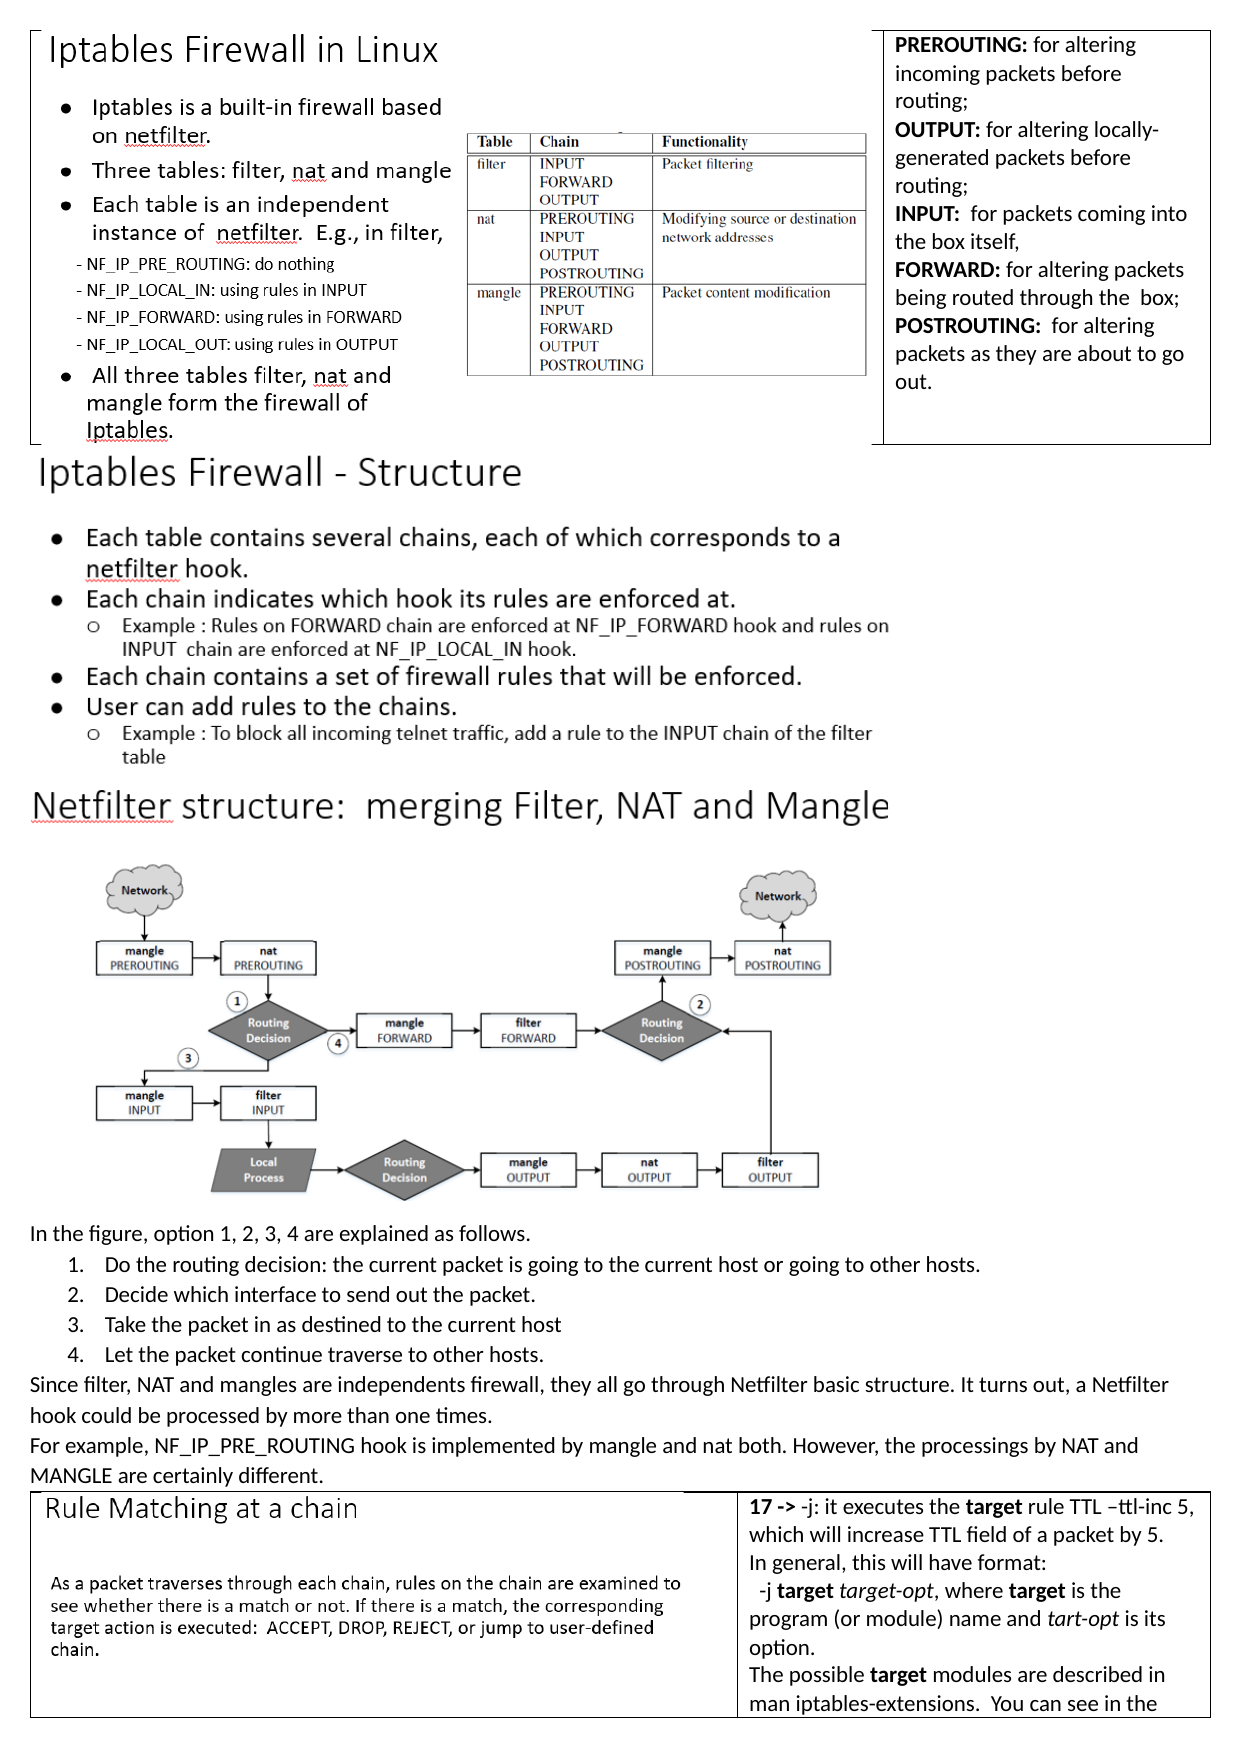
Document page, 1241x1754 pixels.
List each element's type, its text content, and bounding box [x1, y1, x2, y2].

text In the figure, option 1, 2, 3, 4 are explained as follows. [29, 1219, 1211, 1248]
table_header PREROUTING: for altering incoming packets before routing; OUTPUT: for altering locally-generated packets before routing; INPUT: for packets coming into the box itself, FORWARD: for altering packets being routed through the box; POSTROUTING: for altering packets as they are about to go out. [884, 31, 1210, 444]
list Do the routing decision: the current packet is going to the current host or going to other hosts. [67, 1250, 1211, 1278]
list Let the packet continue traverse to other hosts. [67, 1340, 1211, 1368]
list Decide which interface to send out the packet. [67, 1280, 1211, 1308]
text Since filter, NAT and mangles are independents firewall, they all go through Netfilter basic structure. It turns out, a Netfilter hook could be processed by more than one times. [29, 1371, 1211, 1429]
table_header [31, 31, 41, 444]
table_header [872, 31, 883, 444]
text For example, NF_IP_PRE_ROUTING hook is implemented by mangle and nat both. However, the processings by NAT and MANGLE are certainly different. [29, 1431, 1211, 1489]
picture [29, 30, 896, 769]
picture [41, 1492, 684, 1660]
list Take the packet in as destined to the current host [67, 1310, 1211, 1338]
table_header [31, 1493, 737, 1717]
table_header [738, 1493, 1210, 1717]
picture [29, 787, 891, 1201]
